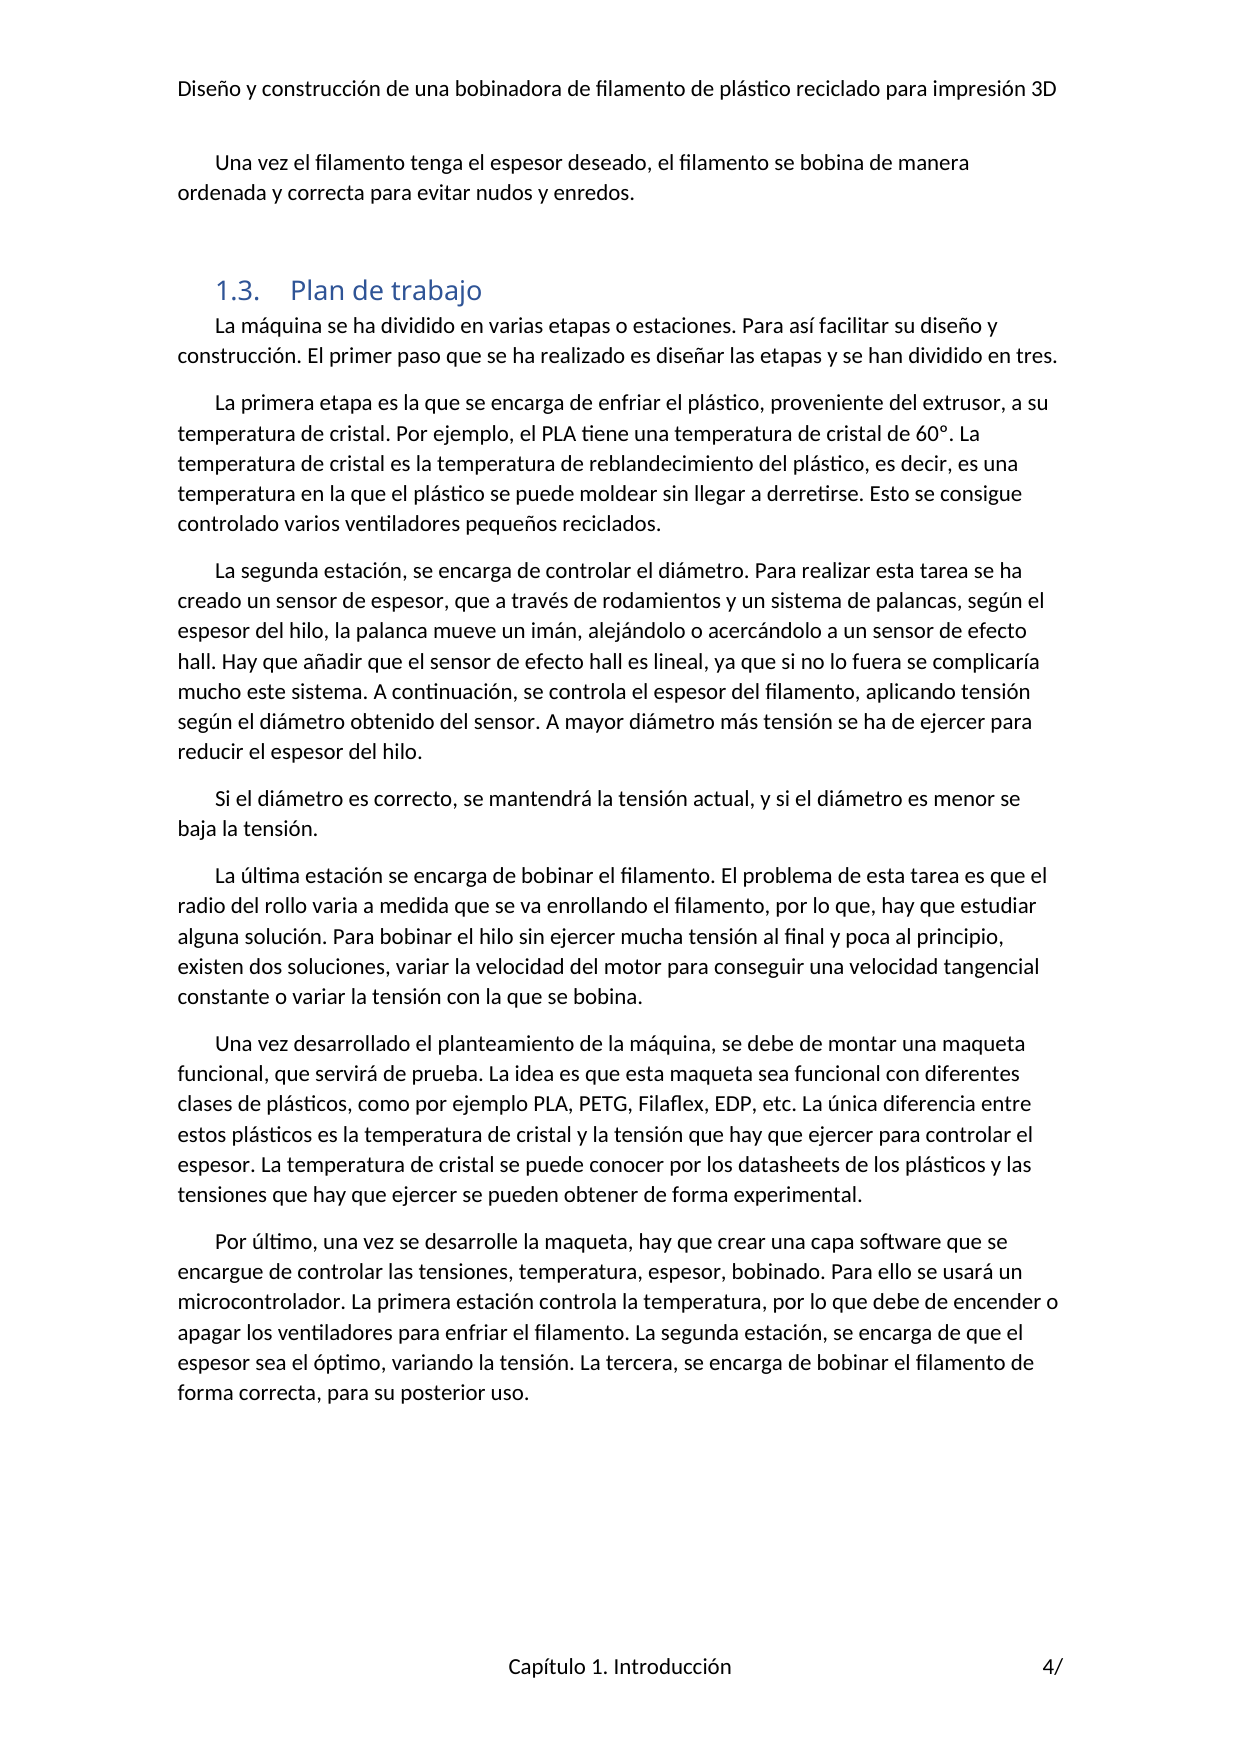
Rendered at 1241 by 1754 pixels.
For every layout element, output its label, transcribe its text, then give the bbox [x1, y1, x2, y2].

text Una vez desarrollado el planteamiento de la máquina, se debe de montar una maqueta funcional, que servirá de prueba. La idea es que esta maqueta sea funcional con diferentes clases de plásticos, como por ejemplo PLA, PETG, Filaflex, EDP, etc. La única diferencia entre estos plásticos es la temperatura de cristal y la tensión que hay que ejercer para controlar el espesor. La temperatura de cristal se puede conocer por los datasheets de los plásticos y las tensiones que hay que ejercer se pueden obtener de forma experimental. [177, 1029, 1063, 1208]
subtitle Plan de trabajo [215, 272, 1063, 308]
text Una vez el filamento tenga el espesor deseado, el filamento se bobina de manera ordenada y correcta para evitar nudos y enredos. [177, 148, 1063, 206]
text La segunda estación, se encarga de controlar el diámetro. Para realizar esta tarea se ha creado un sensor de espesor, que a través de rodamientos y un sistema de palancas, según el espesor del hilo, la palanca mueve un imán, alejándolo o acercándolo a un sensor de efecto hall. Hay que añadir que el sensor de efecto hall es lineal, ya que si no lo fuera se complicaría mucho este sistema. A continuación, se controla el espesor del filamento, aplicando tensión según el diámetro obtenido del sensor. A mayor diámetro más tensión se ha de ejercer para reducir el espesor del hilo. [177, 556, 1063, 766]
text Por último, una vez se desarrolle la maqueta, hay que crear una capa software que se encargue de controlar las tensiones, temperatura, espesor, bobinado. Para ello se usará un microcontrolador. La primera estación controla la temperatura, por lo que debe de encender o apagar los ventiladores para enfriar el filamento. La segunda estación, se encarga de que el espesor sea el óptimo, variando la tensión. La tercera, se encarga de bobinar el filamento de forma correcta, para su posterior uso. [177, 1227, 1063, 1406]
text La última estación se encarga de bobinar el filamento. El problema de esta tarea es que el radio del rollo varia a medida que se va enrollando el filamento, por lo que, hay que estudiar alguna solución. Para bobinar el hilo sin ejercer mucha tensión al final y poca al principio, existen dos soluciones, variar la velocidad del motor para conseguir una velocidad tangencial constante o variar la tensión con la que se bobina. [177, 861, 1063, 1010]
text Si el diámetro es correcto, se mantendrá la tensión actual, y si el diámetro es menor se baja la tensión. [177, 784, 1063, 843]
text La máquina se ha dividido en varias etapas o estaciones. Para así facilitar su diseño y construcción. El primer paso que se ha realizado es diseñar las etapas y se han dividido en tres. [177, 311, 1063, 370]
text La primera etapa es la que se encarga de enfriar el plástico, proveniente del extrusor, a su temperatura de cristal. Por ejemplo, el PLA tiene una temperatura de cristal de 60º. La temperatura de cristal es la temperatura de reblandecimiento del plástico, es decir, es una temperatura en la que el plástico se puede moldear sin llegar a derretirse. Esto se consigue controlado varios ventiladores pequeños reciclados. [177, 388, 1063, 537]
